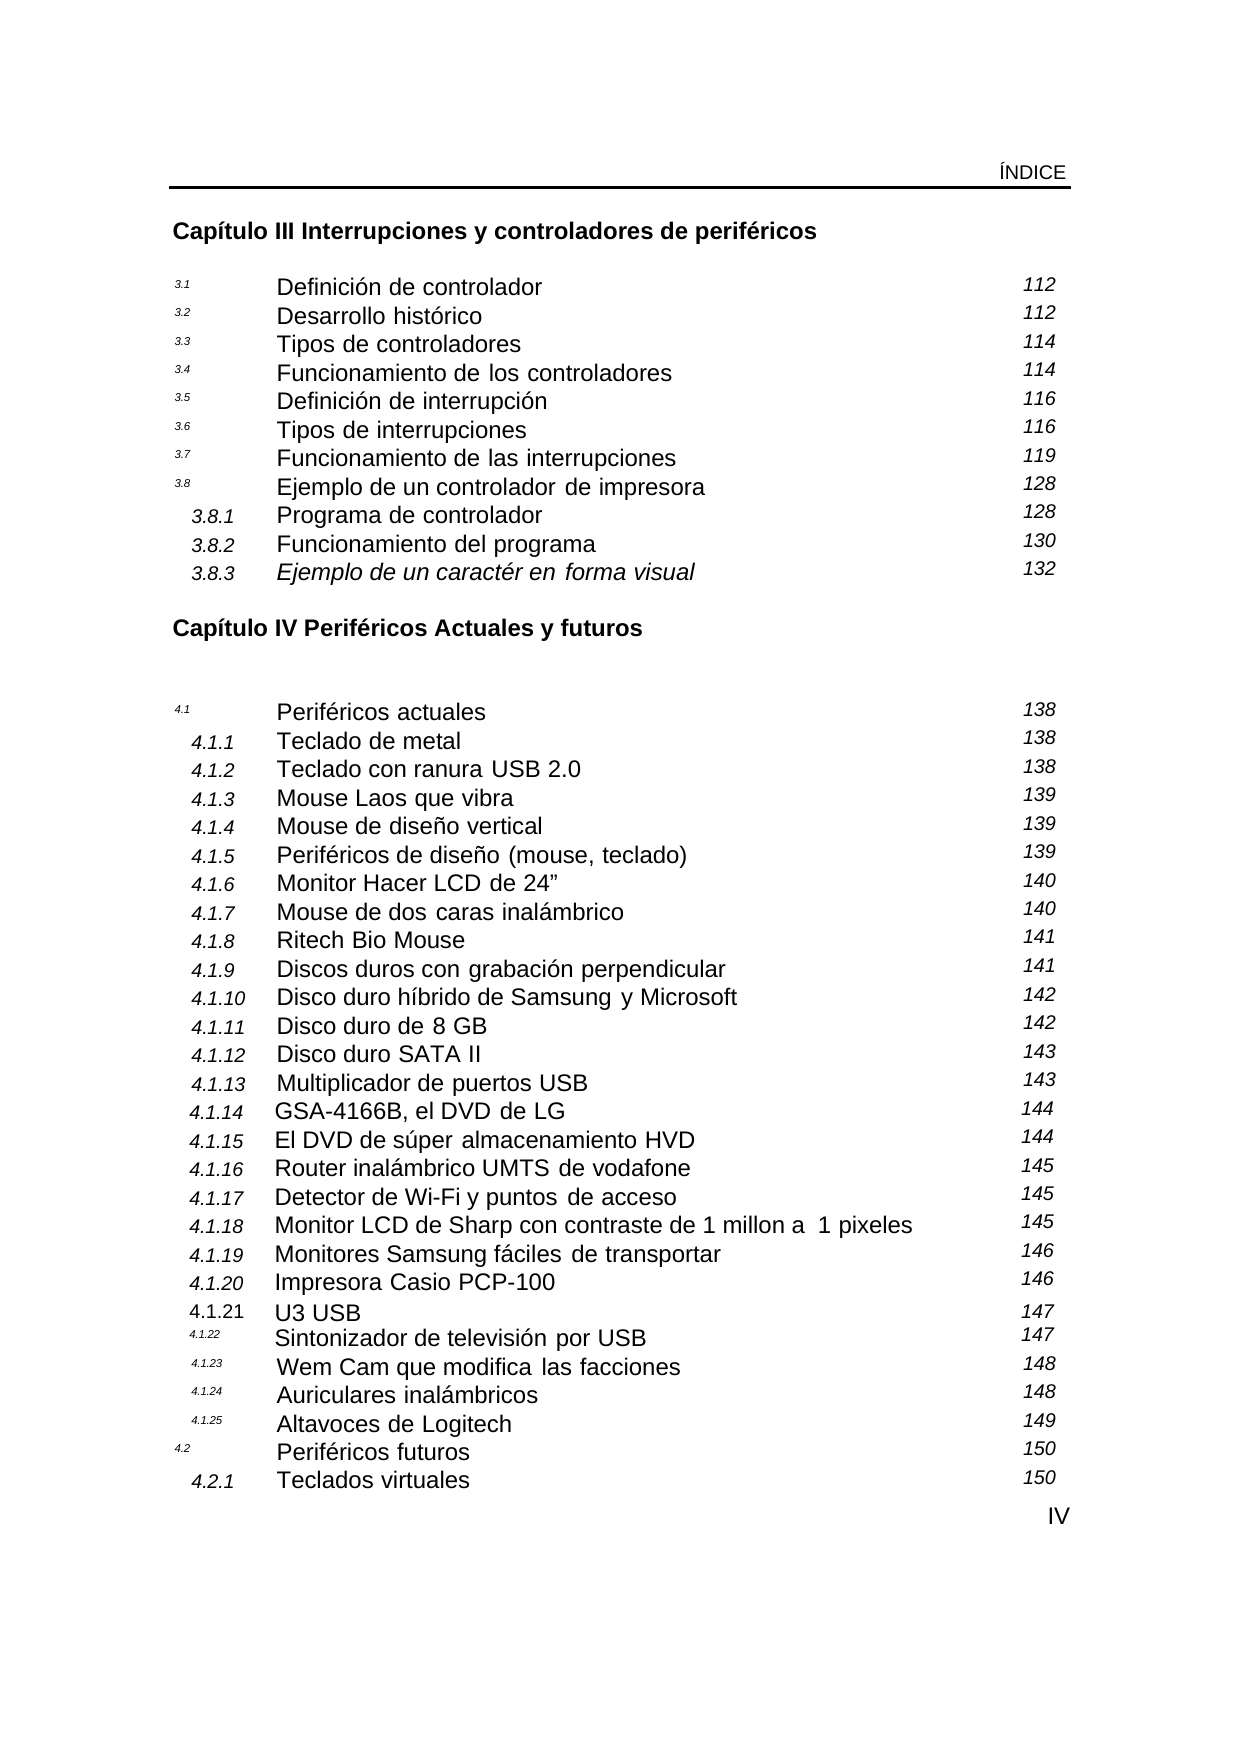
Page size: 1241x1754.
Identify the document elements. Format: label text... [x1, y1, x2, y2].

subtitle Capítulo III Interrupciones y controladores de periféricos [172, 217, 1123, 244]
